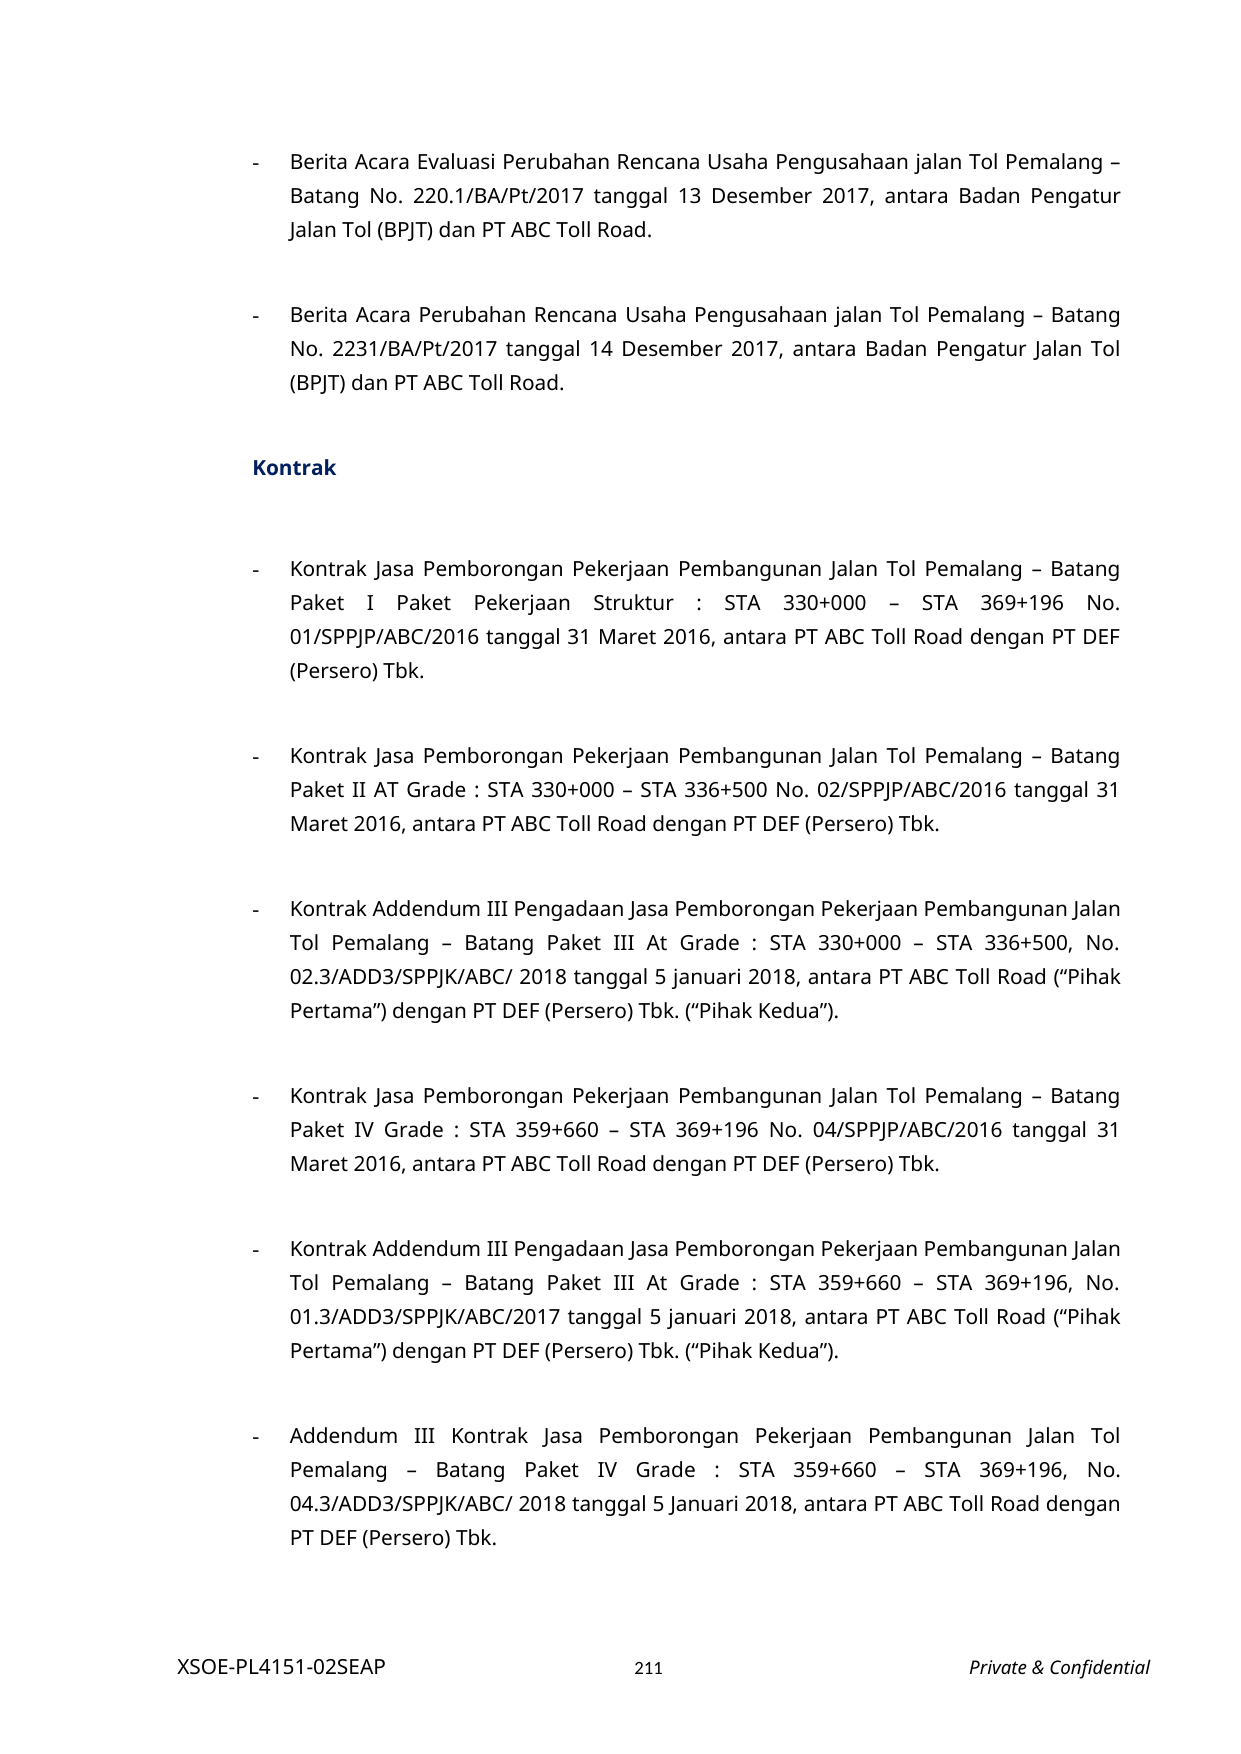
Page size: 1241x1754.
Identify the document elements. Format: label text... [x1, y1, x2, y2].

list Kontrak Jasa Pemborongan Pekerjaan Pembangunan Jalan Tol Pemalang – Batang Paket I Paket Pekerjaan Struktur : STA 330+000 – STA 369+196 No. 01/SPPJP/ABC/2016 tanggal 31 Maret 2016, antara PT ABC Toll Road dengan PT DEF (Persero) Tbk. [252, 554, 1122, 685]
list Kontrak Addendum III Pengadaan Jasa Pemborongan Pekerjaan Pembangunan Jalan Tol Pemalang – Batang Paket III At Grade : STA 330+000 – STA 336+500, No. 02.3/ADD3/SPPJK/ABC/ 2018 tanggal 5 januari 2018, antara PT ABC Toll Road (“Pihak Pertama”) dengan PT DEF (Persero) Tbk. (“Pihak Kedua”). [252, 894, 1122, 1025]
list Berita Acara Perubahan Rencana Usaha Pengusahaan jalan Tol Pemalang – Batang No. 2231/BA/Pt/2017 tanggal 14 Desember 2017, antara Badan Pengatur Jalan Tol (BPJT) dan PT ABC Toll Road. [252, 300, 1122, 396]
list Addendum III Kontrak Jasa Pemborongan Pekerjaan Pembangunan Jalan Tol Pemalang – Batang Paket IV Grade : STA 359+660 – STA 369+196, No. 04.3/ADD3/SPPJK/ABC/ 2018 tanggal 5 Januari 2018, antara PT ABC Toll Road dengan PT DEF (Persero) Tbk. [252, 1421, 1122, 1552]
list Kontrak Jasa Pemborongan Pekerjaan Pembangunan Jalan Tol Pemalang – Batang Paket IV Grade : STA 359+660 – STA 369+196 No. 04/SPPJP/ABC/2016 tanggal 31 Maret 2016, antara PT ABC Toll Road dengan PT DEF (Persero) Tbk. [252, 1081, 1122, 1178]
list Berita Acara Evaluasi Perubahan Rencana Usaha Pengusahaan jalan Tol Pemalang – Batang No. 220.1/BA/Pt/2017 tanggal 13 Desember 2017, antara Badan Pengatur Jalan Tol (BPJT) dan PT ABC Toll Road. [252, 147, 1122, 243]
text Kontrak [252, 453, 1122, 481]
list Kontrak Jasa Pemborongan Pekerjaan Pembangunan Jalan Tol Pemalang – Batang Paket II AT Grade : STA 330+000 – STA 336+500 No. 02/SPPJP/ABC/2016 tanggal 31 Maret 2016, antara PT ABC Toll Road dengan PT DEF (Persero) Tbk. [252, 741, 1122, 838]
list Kontrak Addendum III Pengadaan Jasa Pemborongan Pekerjaan Pembangunan Jalan Tol Pemalang – Batang Paket III At Grade : STA 359+660 – STA 369+196, No. 01.3/ADD3/SPPJK/ABC/2017 tanggal 5 januari 2018, antara PT ABC Toll Road (“Pihak Pertama”) dengan PT DEF (Persero) Tbk. (“Pihak Kedua”). [252, 1234, 1122, 1365]
